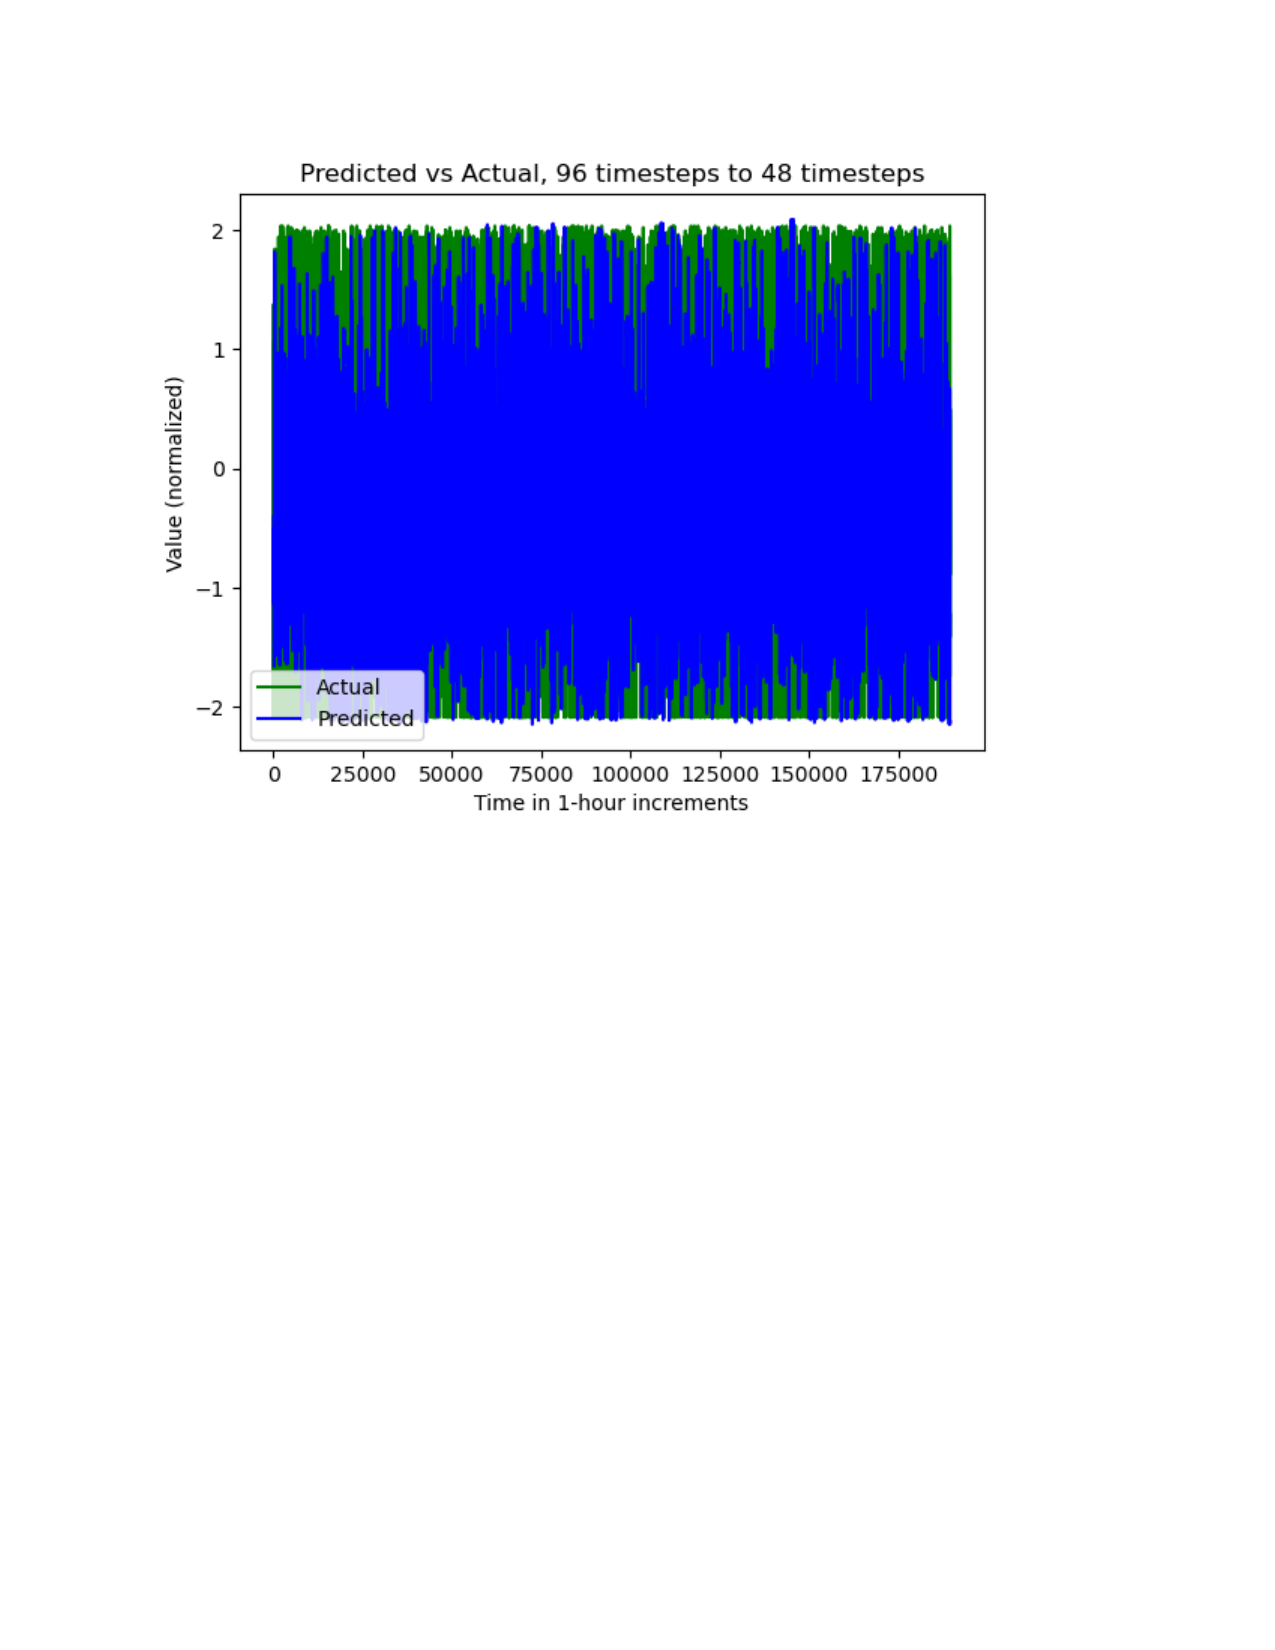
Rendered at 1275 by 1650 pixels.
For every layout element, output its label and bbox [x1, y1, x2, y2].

picture [150, 150, 998, 830]
